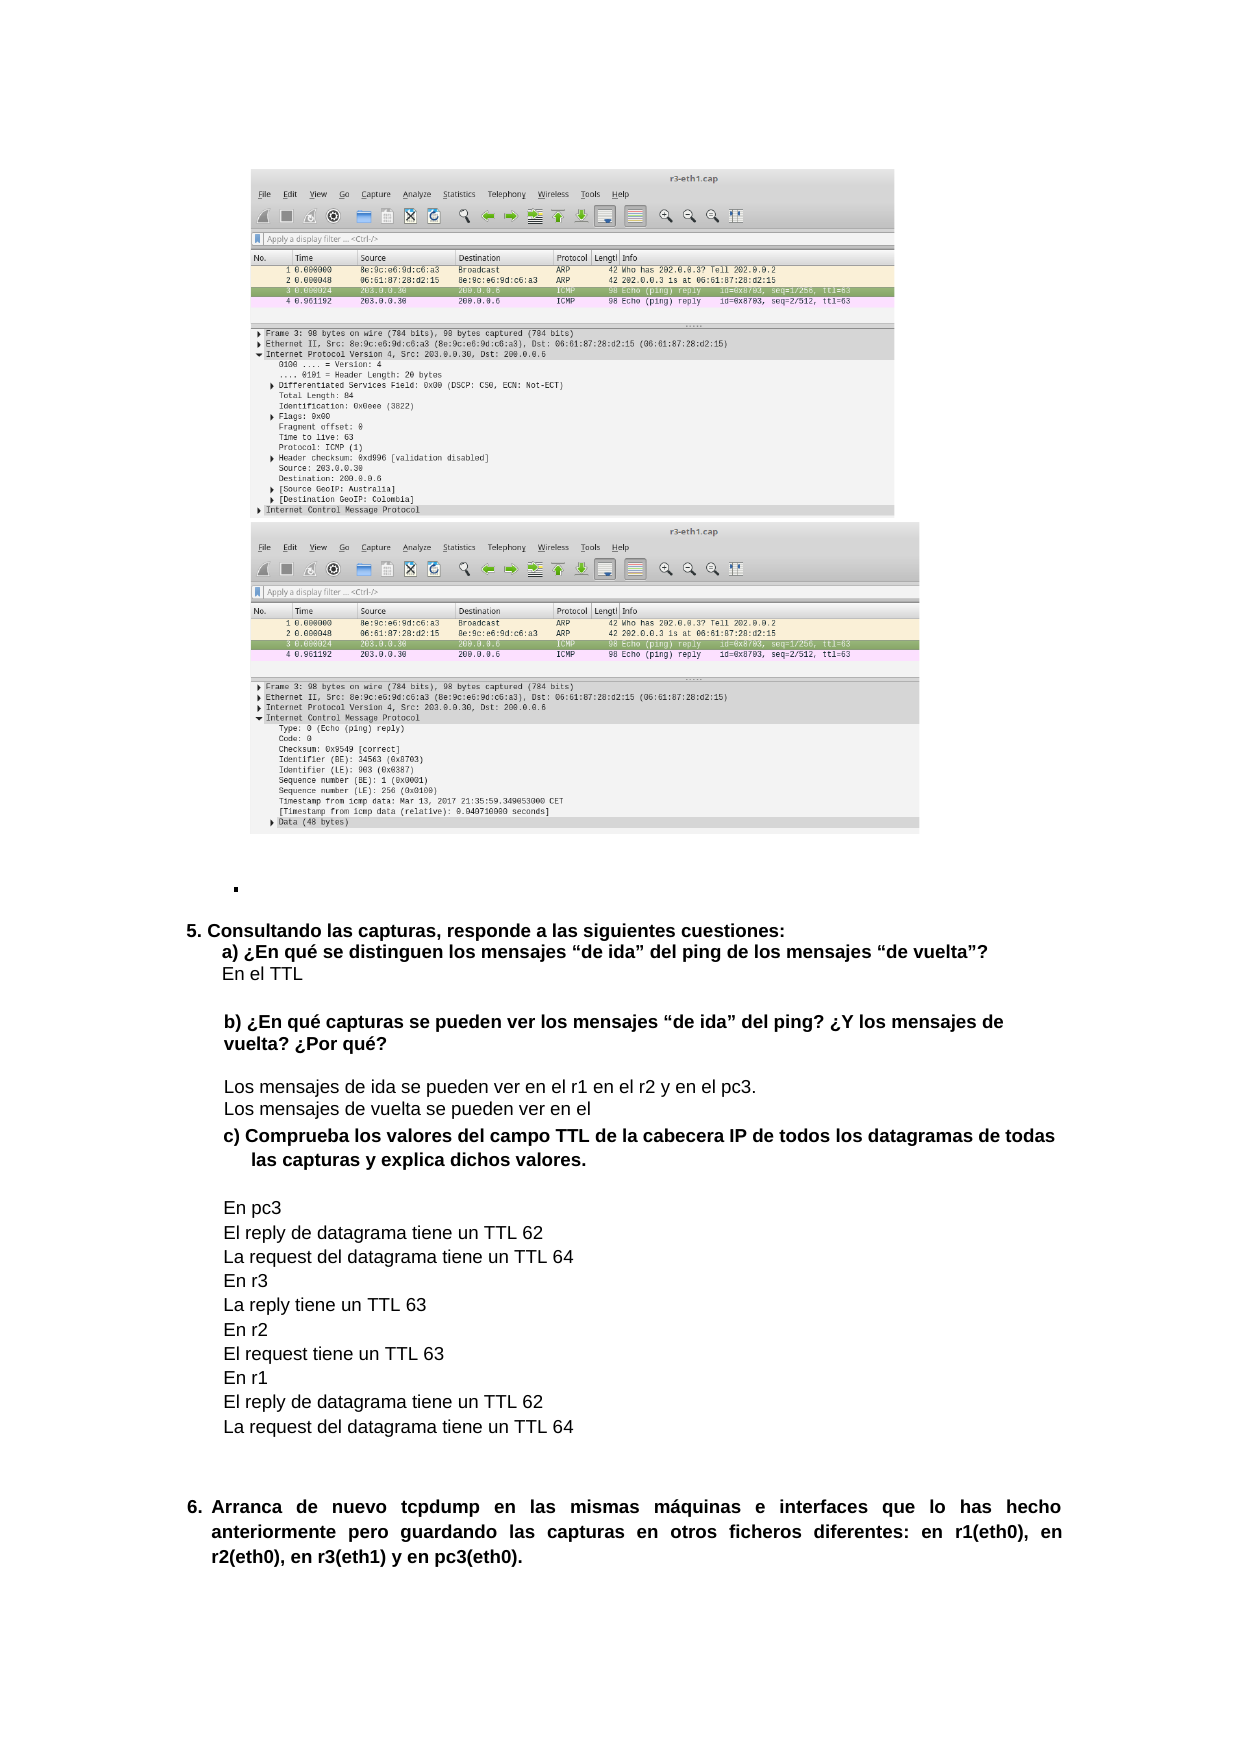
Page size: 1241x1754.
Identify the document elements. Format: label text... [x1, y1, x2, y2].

text 5. Consultando las capturas, responde a las siguientes cuestiones: [186, 919, 1063, 941]
text En r1 [223, 1367, 1063, 1389]
picture [250, 169, 895, 518]
text La request del datagrama tiene un TTL 64 [223, 1246, 1063, 1267]
text a) ¿En qué se distinguen los mensajes “de ida” del ping de los mensajes “de vuelta”? [222, 941, 1063, 963]
text La reply tiene un TTL 63 [223, 1294, 1063, 1316]
text En r2 [223, 1318, 1063, 1340]
text La request del datagrama tiene un TTL 64 [223, 1416, 1063, 1437]
text En el TTL [222, 963, 1063, 984]
text En pc3 [223, 1197, 1063, 1219]
text El request tiene un TTL 63 [223, 1343, 1063, 1364]
text En r3 [223, 1270, 1063, 1292]
picture [250, 522, 920, 834]
text b) ¿En qué capturas se pueden ver los mensajes “de ida” del ping? ¿Y los mensajes de vuelta? ¿Por qué? [224, 1011, 1063, 1054]
list Arranca de nuevo tcpdump en las mismas máquinas e interfaces que lo has hecho anteriormente pero guardando las capturas en otros ficheros diferentes: en r1(eth0), en r2(eth0), en r3(eth1) y en pc3(eth0). [187, 1495, 1063, 1567]
text El reply de datagrama tiene un TTL 62 [223, 1221, 1063, 1243]
text c) Comprueba los valores del campo TTL de la cabecera IP de todos los datagramas de todas las capturas y explica dichos valores. [223, 1124, 1063, 1170]
text El reply de datagrama tiene un TTL 62 [223, 1391, 1063, 1413]
text Los mensajes de ida se pueden ver en el r1 en el r2 y en el pc3. [224, 1076, 1063, 1097]
text Los mensajes de vuelta se pueden ver en el [224, 1097, 1063, 1119]
